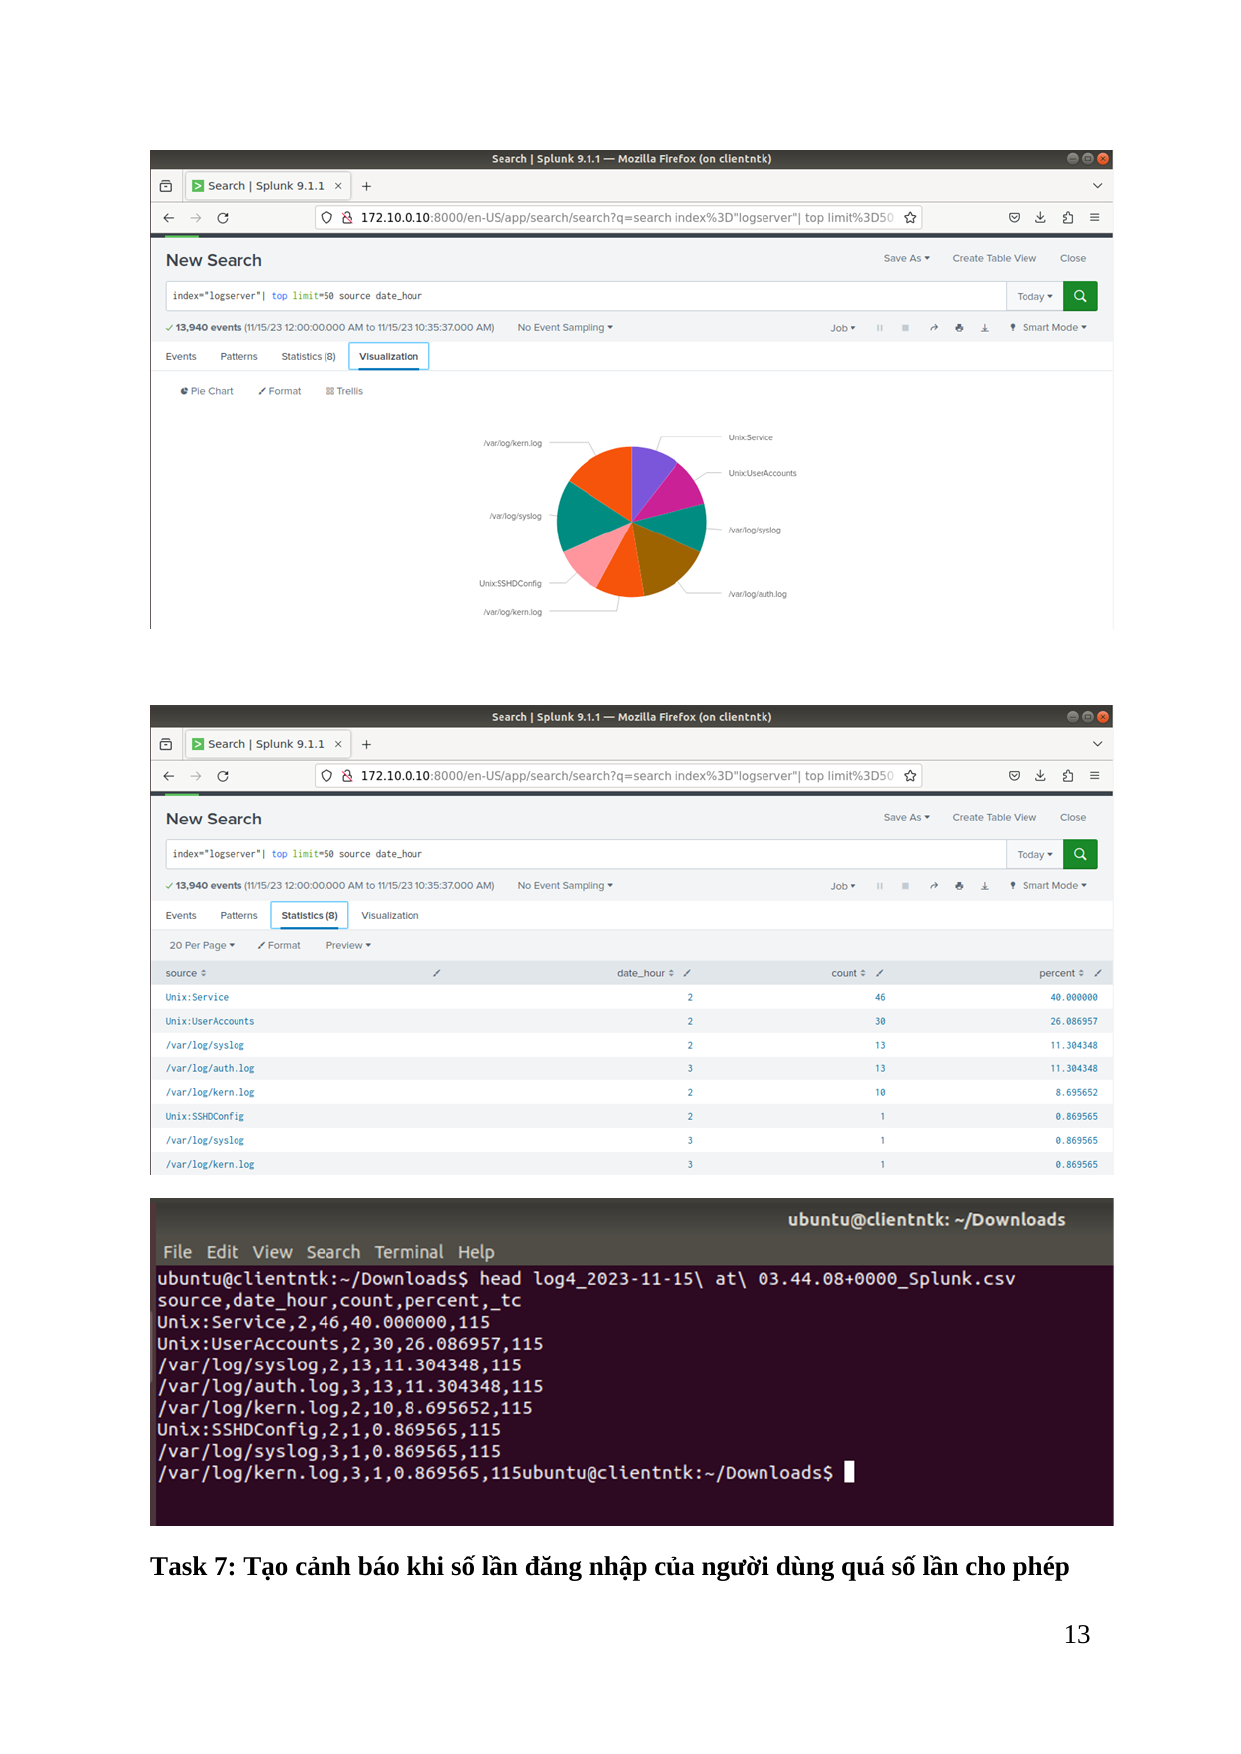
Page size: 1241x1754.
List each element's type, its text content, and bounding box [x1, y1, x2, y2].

picture [150, 150, 1114, 629]
text Task 7: Tạo cảnh báo khi số lần đăng nhập của người dùng quá số lần cho phép [150, 1550, 1090, 1581]
picture [150, 1198, 1114, 1526]
picture [150, 705, 1114, 1175]
